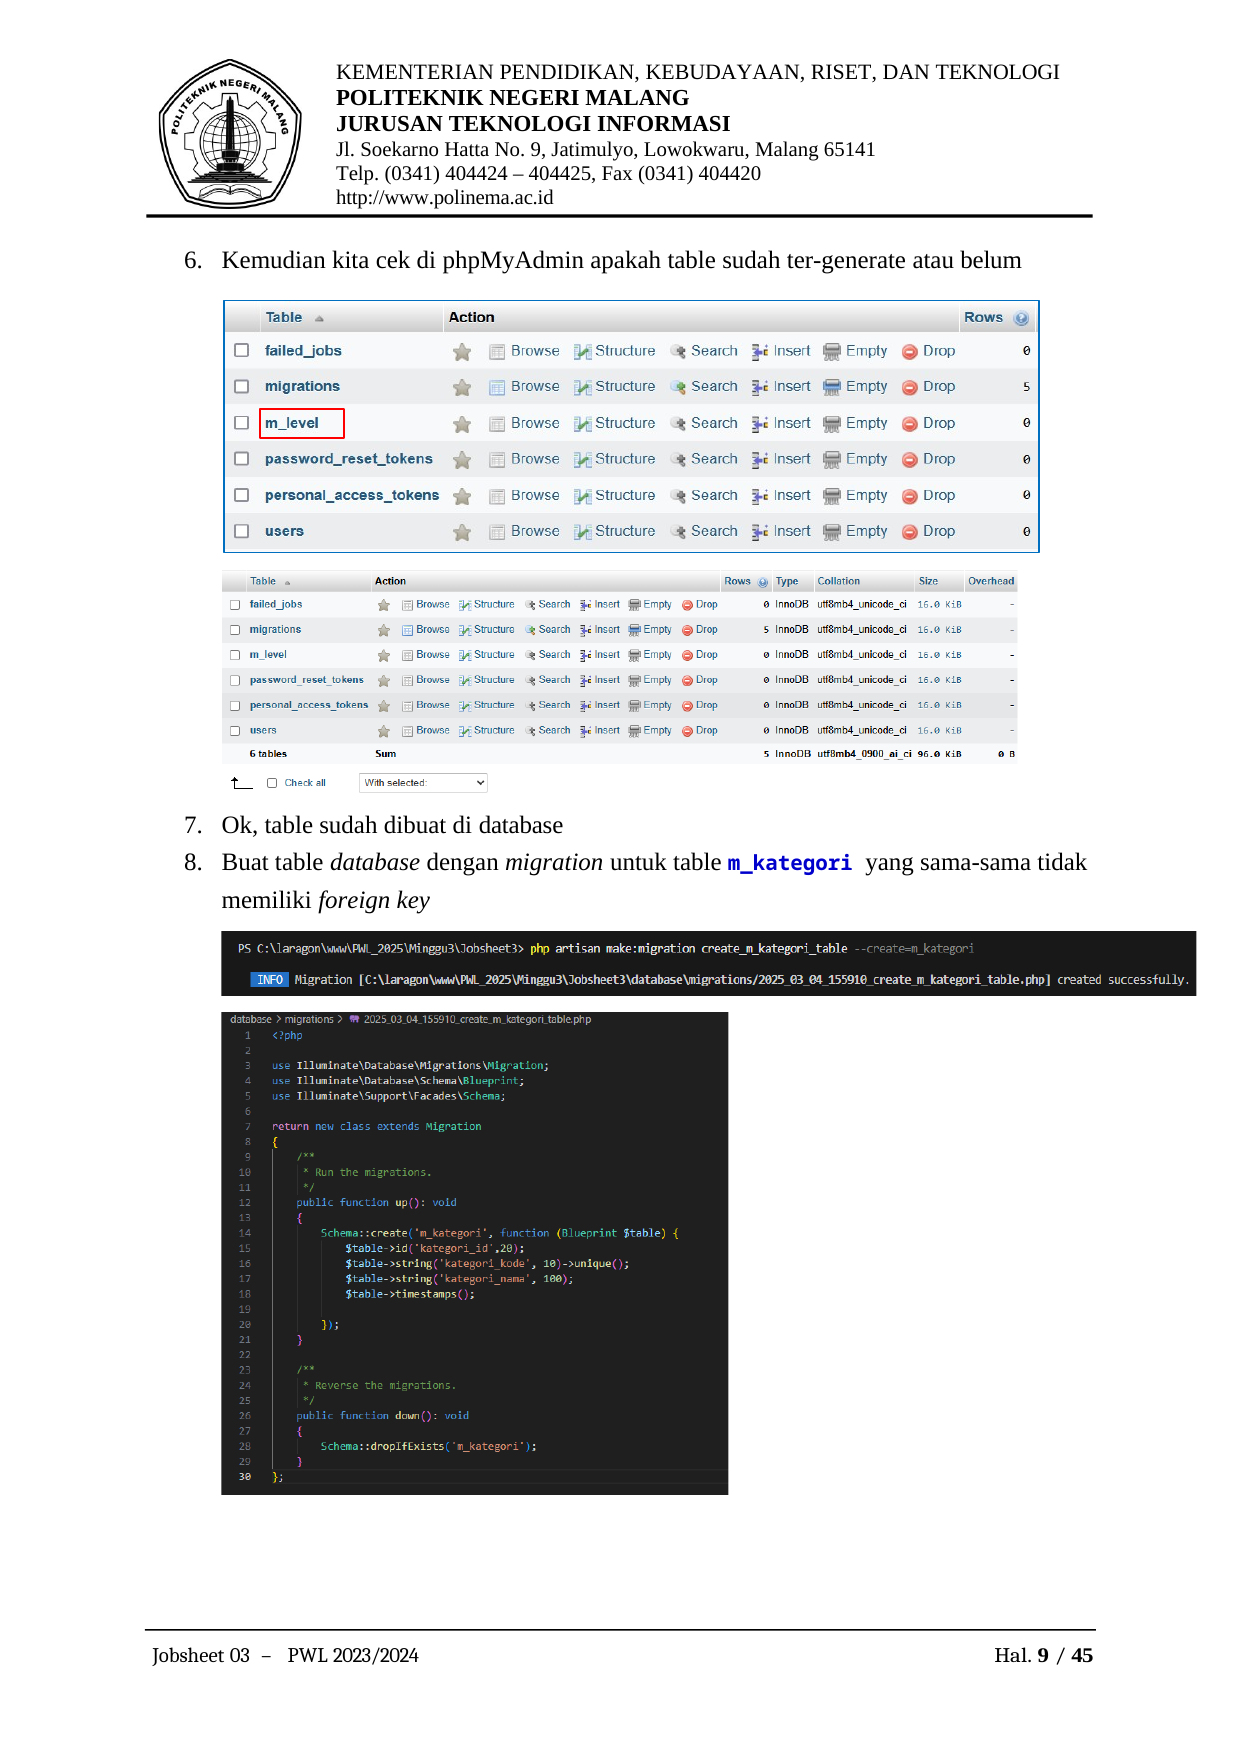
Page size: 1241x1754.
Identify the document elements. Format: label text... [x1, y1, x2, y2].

picture [221, 931, 1197, 996]
picture [221, 1012, 729, 1495]
picture [225, 301, 1038, 552]
picture [221, 562, 1043, 802]
picture [158, 59, 302, 209]
list Buat table database dengan migration untuk table m_kategori yang sama-sama tidak memiliki foreign key [184, 847, 1093, 914]
list Ok, table sudah dibuat di database [184, 810, 1107, 839]
list Kemudian kita cek di phpMyAdmin apakah table sudah ter-generate atau belum [184, 245, 1107, 274]
